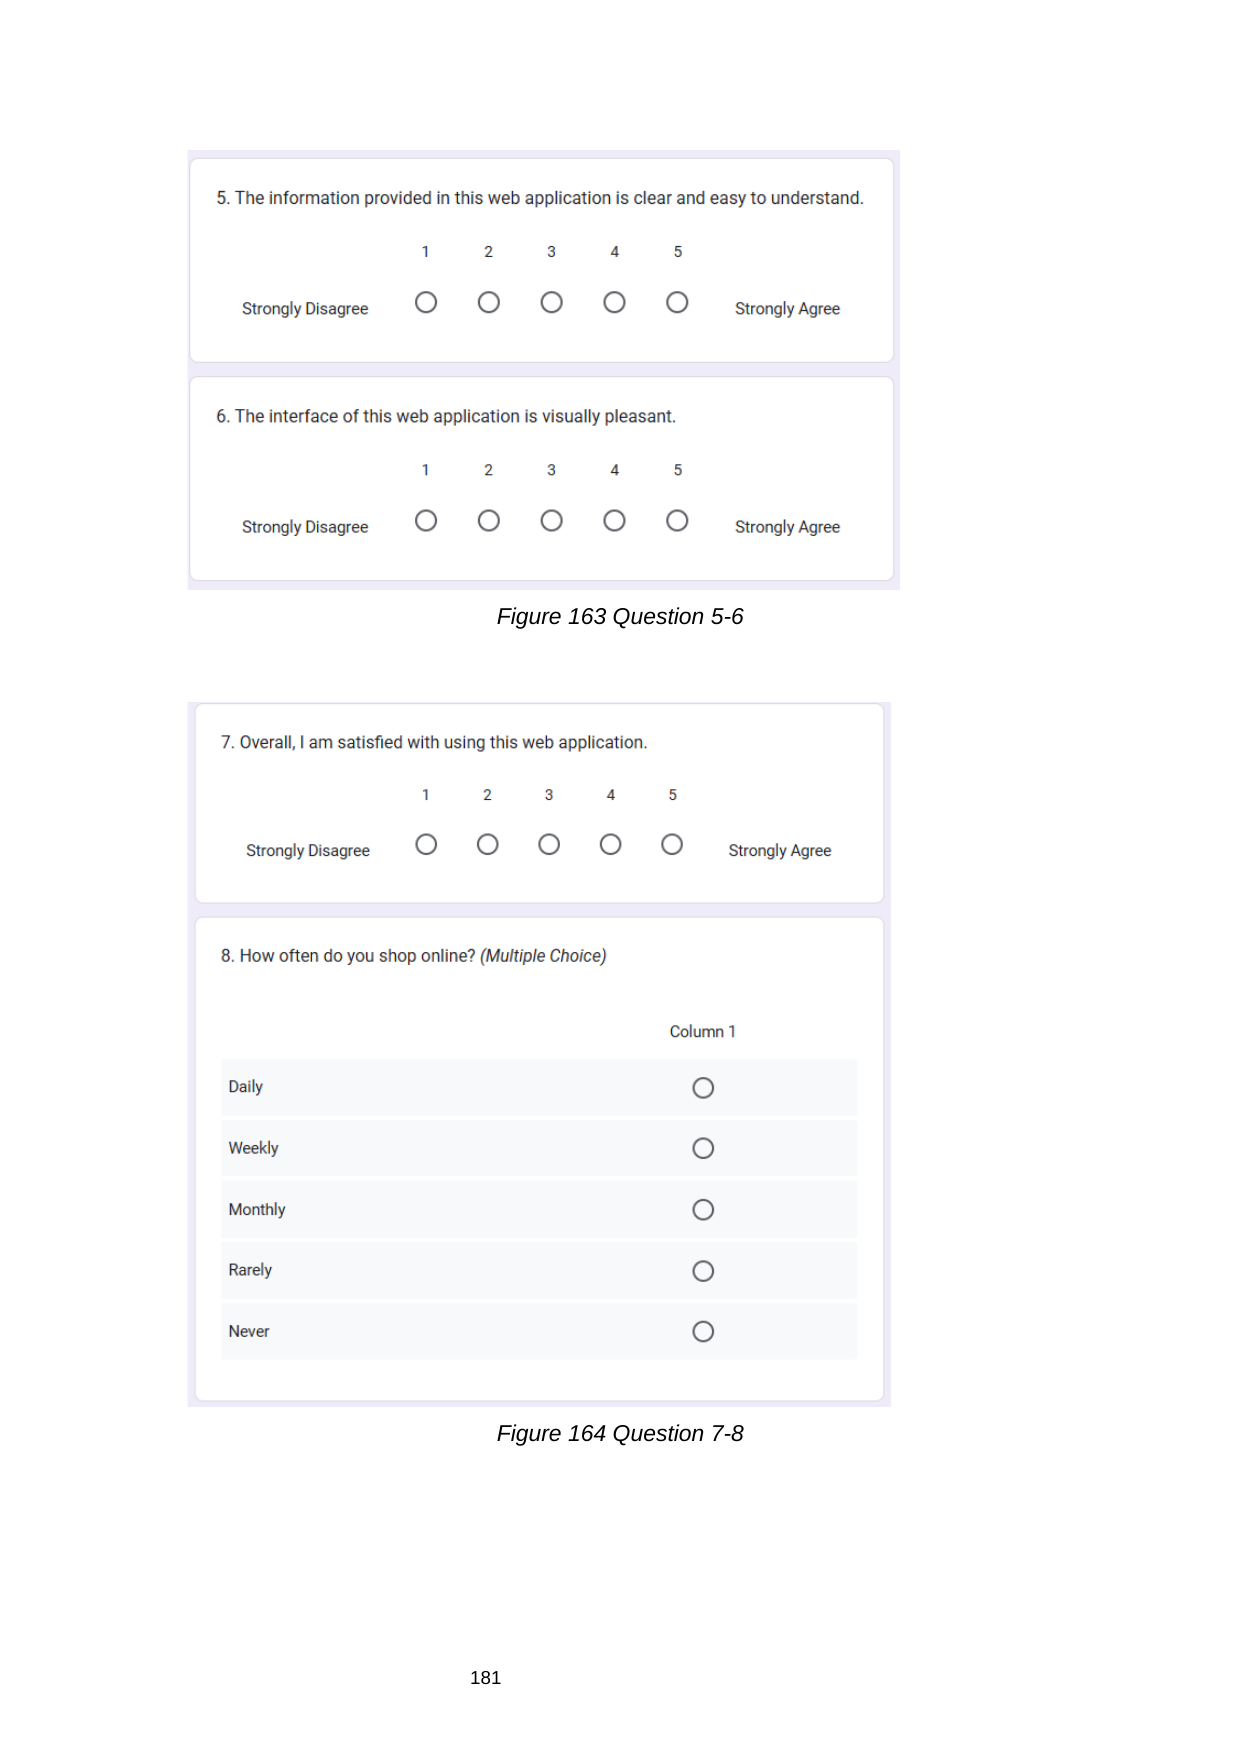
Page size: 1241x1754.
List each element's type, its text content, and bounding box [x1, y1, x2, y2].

picture [187, 150, 901, 590]
text Figure 164 Question 7-8 [187, 1419, 1053, 1446]
text Figure 163 Question 5-6 [187, 603, 1053, 629]
picture [187, 702, 892, 1407]
